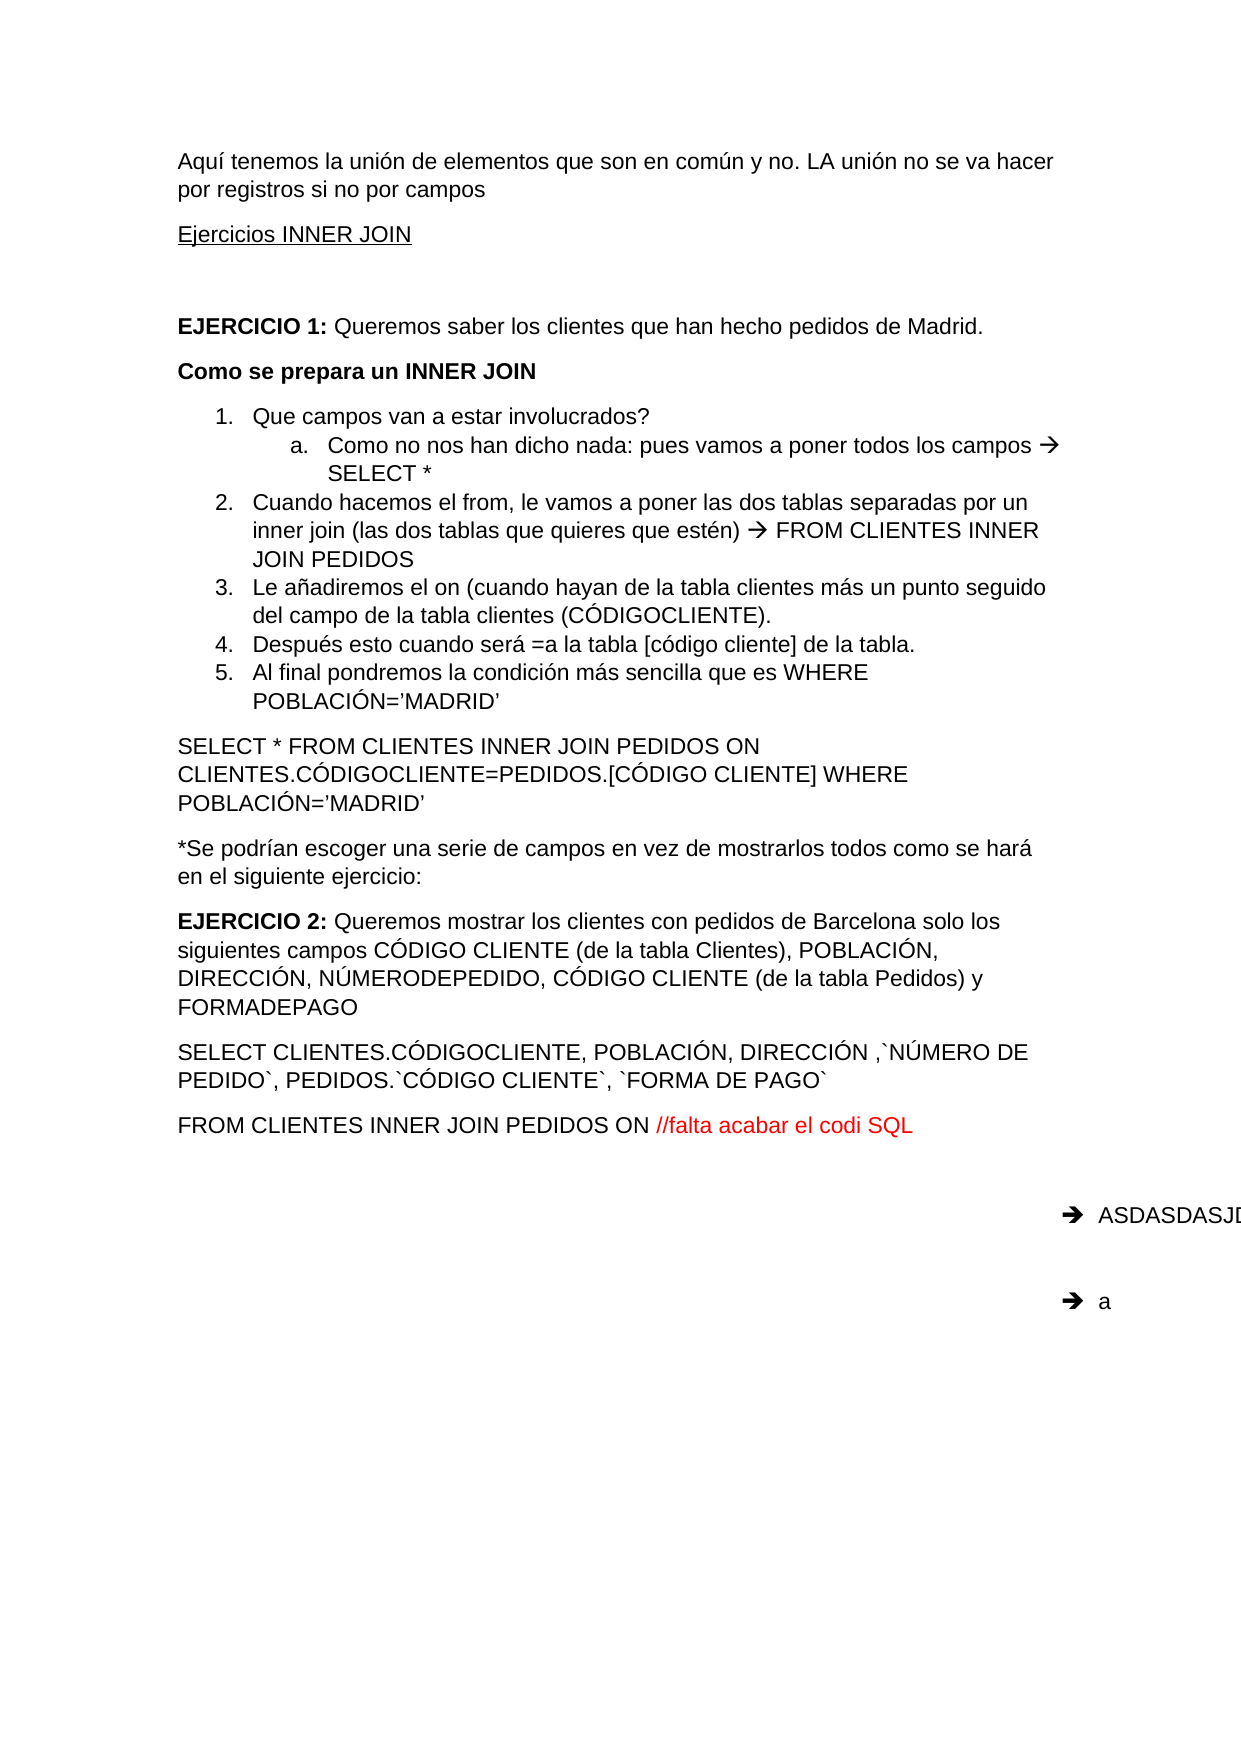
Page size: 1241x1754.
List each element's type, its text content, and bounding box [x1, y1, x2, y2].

list Le añadiremos el on (cuando hayan de la tabla clientes más un punto seguido del campo de la tabla clientes (CÓDIGOCLIENTE). [215, 574, 1063, 629]
list Cuando hacemos el from, le vamos a poner las dos tablas separadas por un inner join (las dos tablas que quieres que estén) FROM CLIENTES INNER JOIN PEDIDOS [215, 489, 1063, 572]
text EJERCICIO 1: Queremos saber los clientes que han hecho pedidos de Madrid. [177, 313, 1063, 339]
list Después esto cuando será =a la tabla [código cliente] de la tabla. [215, 631, 1063, 657]
list Que campos van a estar involucrados? [215, 403, 1063, 430]
text EJERCICIO 2: Queremos mostrar los clientes con pedidos de Barcelona solo los siguientes campos CÓDIGO CLIENTE (de la tabla Clientes), POBLACIÓN, DIRECCIÓN, NÚMERODEPEDIDO, CÓDIGO CLIENTE (de la tabla Pedidos) y FORMADEPAGO [177, 908, 1063, 1020]
list Como no nos han dicho nada: pues vamos a poner todos los campos [290, 432, 1063, 458]
text Como se prepara un INNER JOIN [177, 358, 1063, 384]
list a [1061, 1288, 1240, 1314]
text FROM CLIENTES INNER JOIN PEDIDOS ON //falta acabar el codi SQL [177, 1112, 1063, 1139]
list Al final pondremos la condición más sencilla que es WHERE POBLACIÓN=’MADRID’ [215, 659, 1063, 714]
list SELECT * [327, 460, 1063, 487]
text SELECT CLIENTES.CÓDIGOCLIENTE, POBLACIÓN, DIRECCIÓN ,`NÚMERO DE PEDIDO`, PEDIDOS.`CÓDIGO CLIENTE`, `FORMA DE PAGO` [177, 1039, 1063, 1093]
text SELECT * FROM CLIENTES INNER JOIN PEDIDOS ON CLIENTES.CÓDIGOCLIENTE=PEDIDOS.[CÓDIGO CLIENTE] WHERE POBLACIÓN=’MADRID’ [177, 733, 1063, 816]
text Ejercicios INNER JOIN [177, 221, 1063, 247]
text Aquí tenemos la unión de elementos que son en común y no. LA unión no se va hacer por registros si no por campos [177, 148, 1063, 202]
text *Se podrían escoger una serie de campos en vez de mostrarlos todos como se hará en el siguiente ejercicio: [177, 835, 1063, 889]
list ASDASDASJDAISDD [1061, 1202, 1240, 1229]
